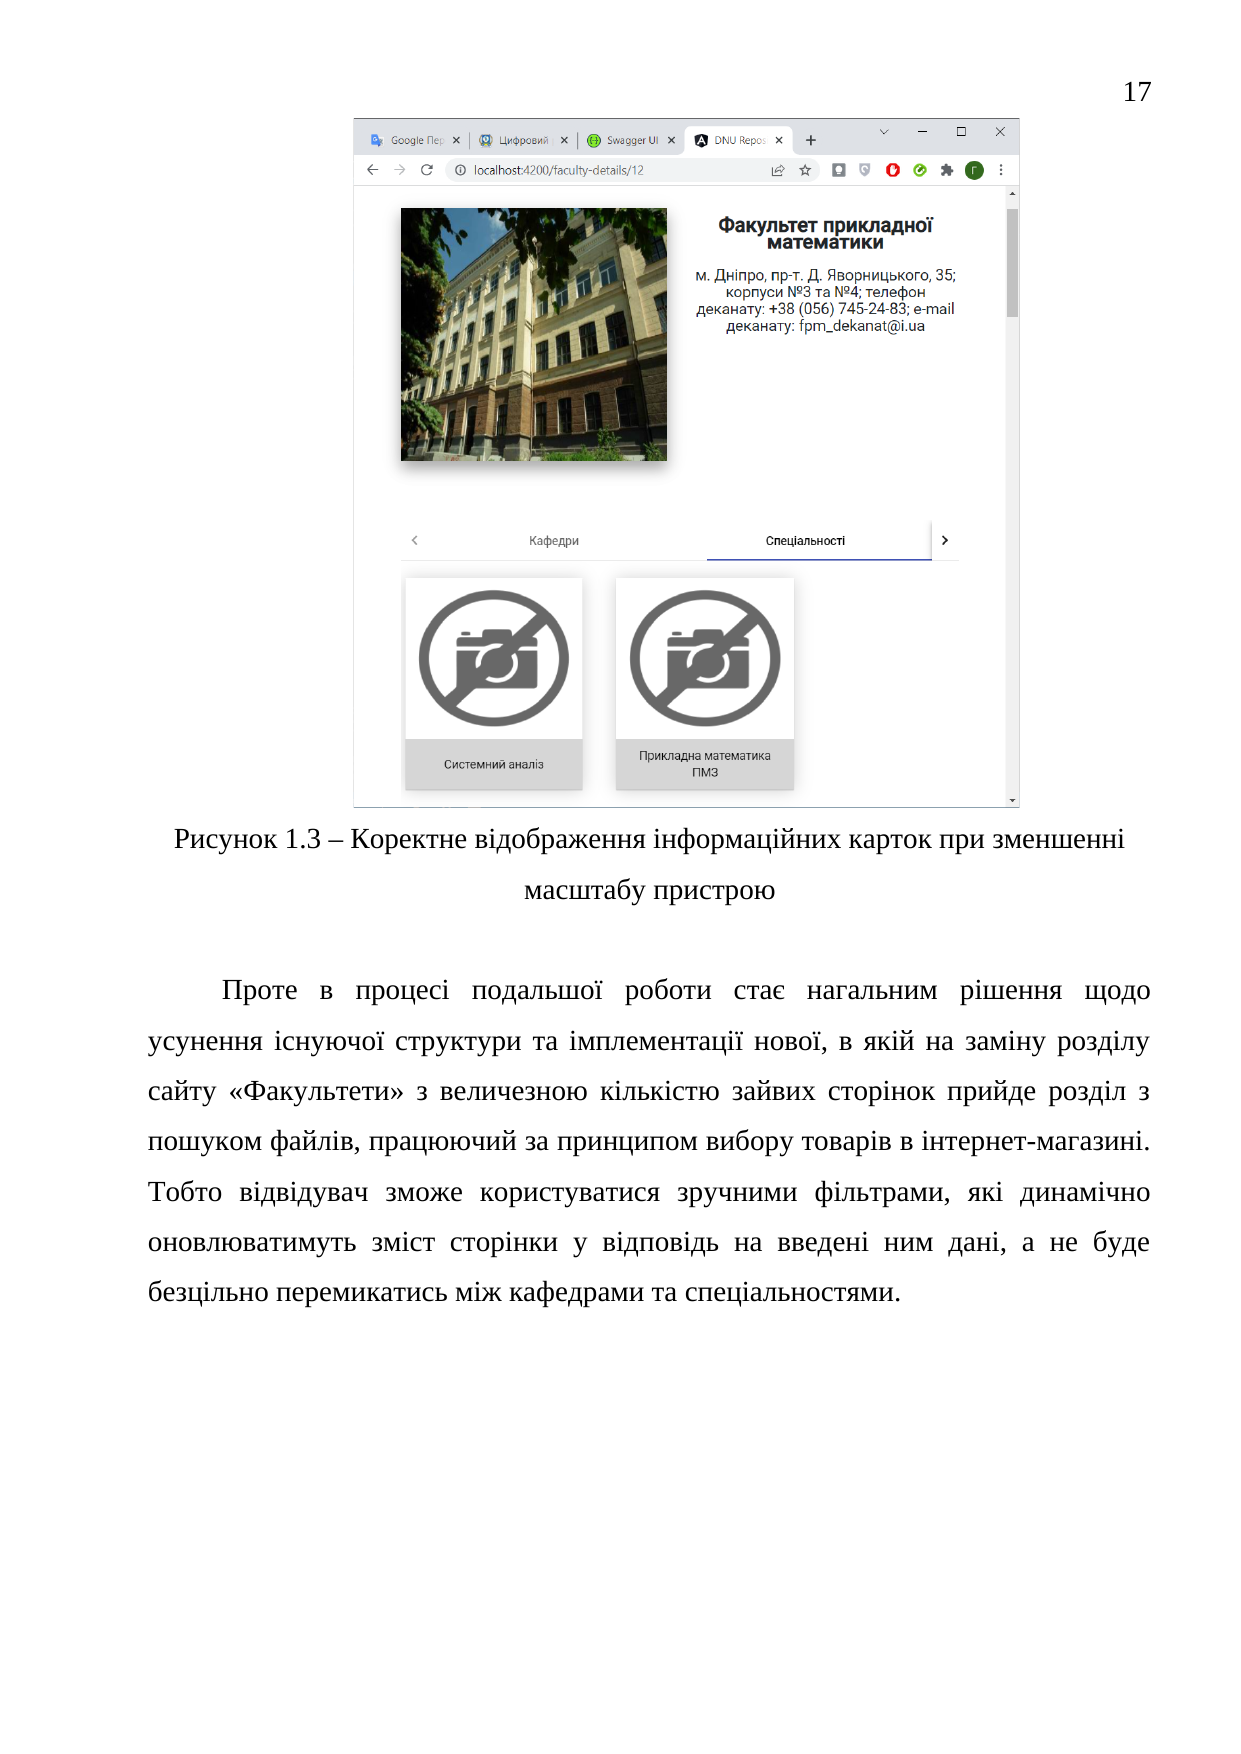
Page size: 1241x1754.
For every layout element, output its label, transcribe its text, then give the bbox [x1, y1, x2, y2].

text Проте в процесі подальшої роботи стає нагальним рішення щодо усунення існуючої структури та імплементації нової, в якій на заміну розділу сайту «Факультети» з величезною кількістю зайвих сторінок прийде розділ з пошуком файлів, працюючий за принципом вибору товарів в інтернет-магазині. Тобто відвідувач зможе користуватися зручними фільтрами, які динамічно оновлюватимуть зміст сторінки у відповідь на введені ним дані, а не буде безцільно перемикатись між кафедрами та спеціальностями. [148, 972, 1152, 1308]
picture [353, 118, 1020, 808]
text Рисунок 1.3 – Коректне відображення інформаційних карток при зменшенні масштабу пристрою [148, 821, 1152, 905]
